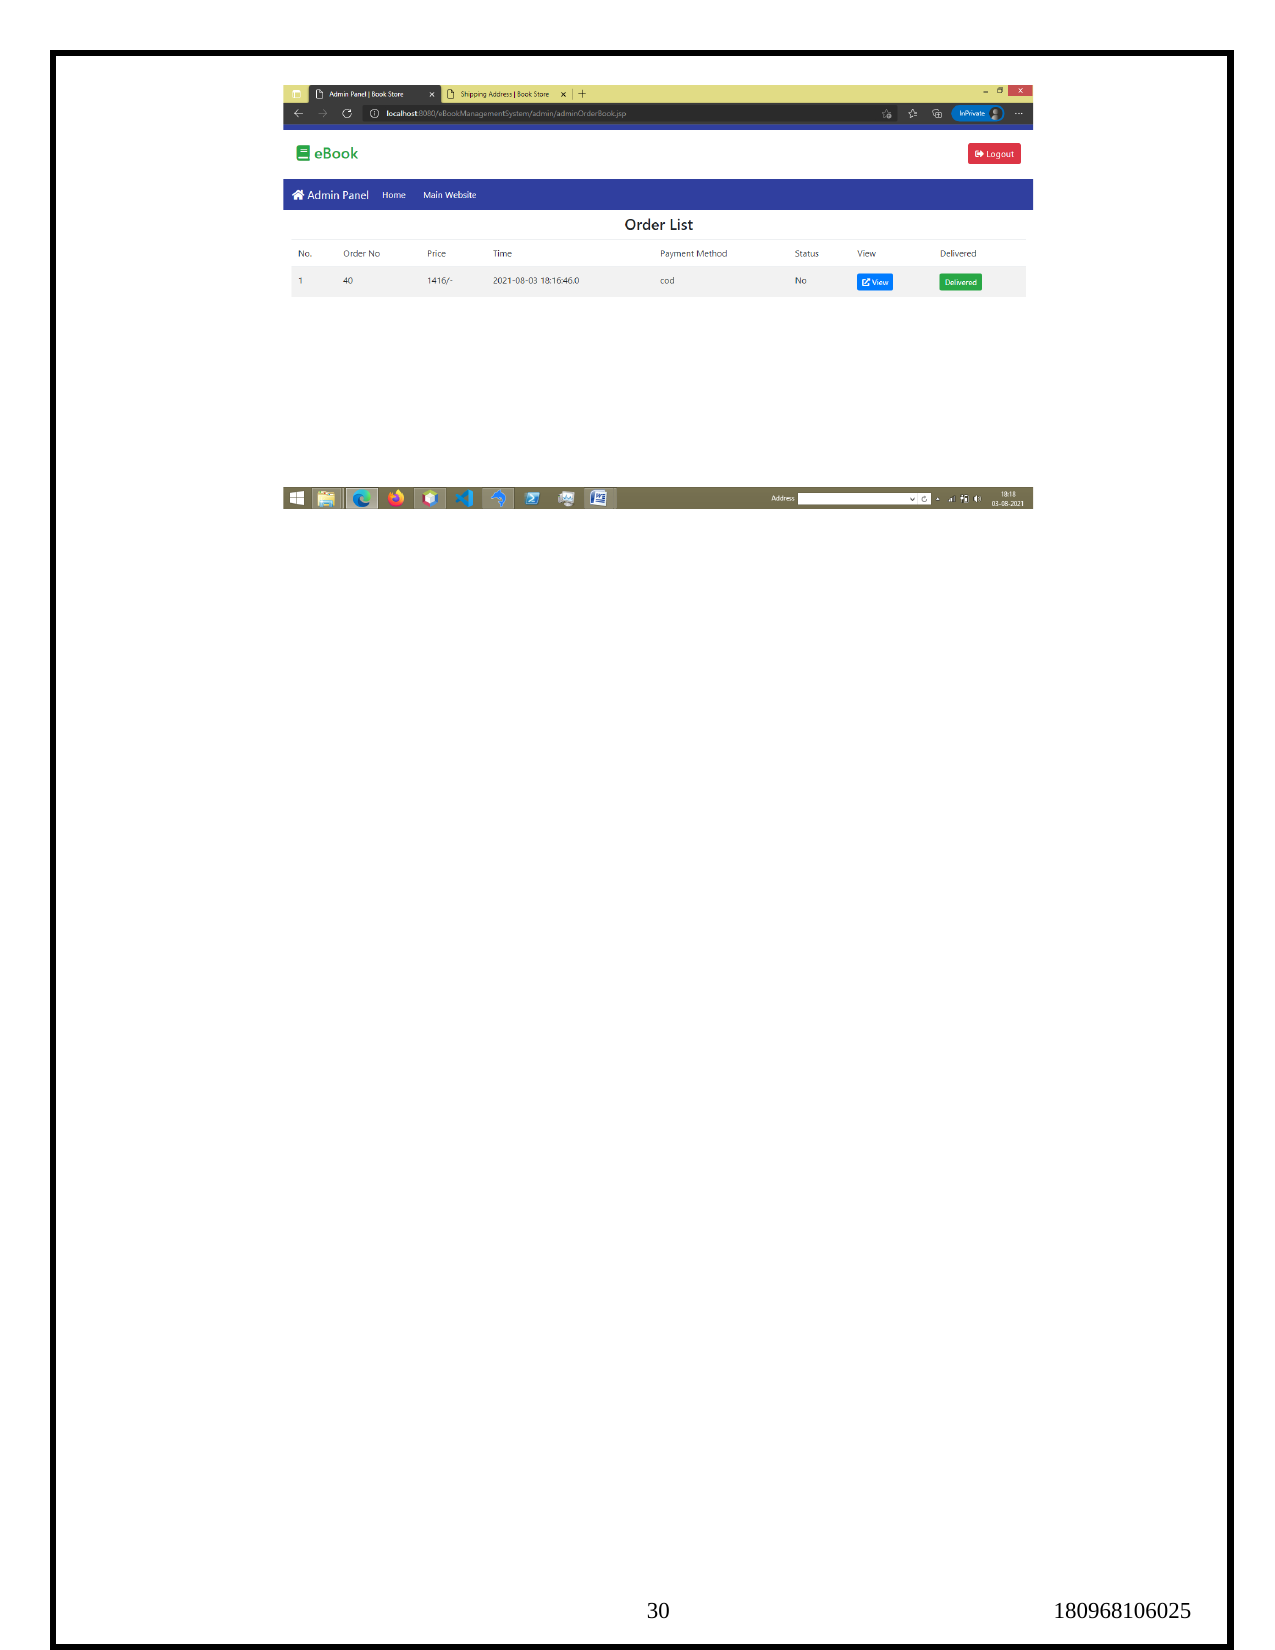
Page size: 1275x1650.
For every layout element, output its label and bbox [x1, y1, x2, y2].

picture [283, 85, 1034, 509]
